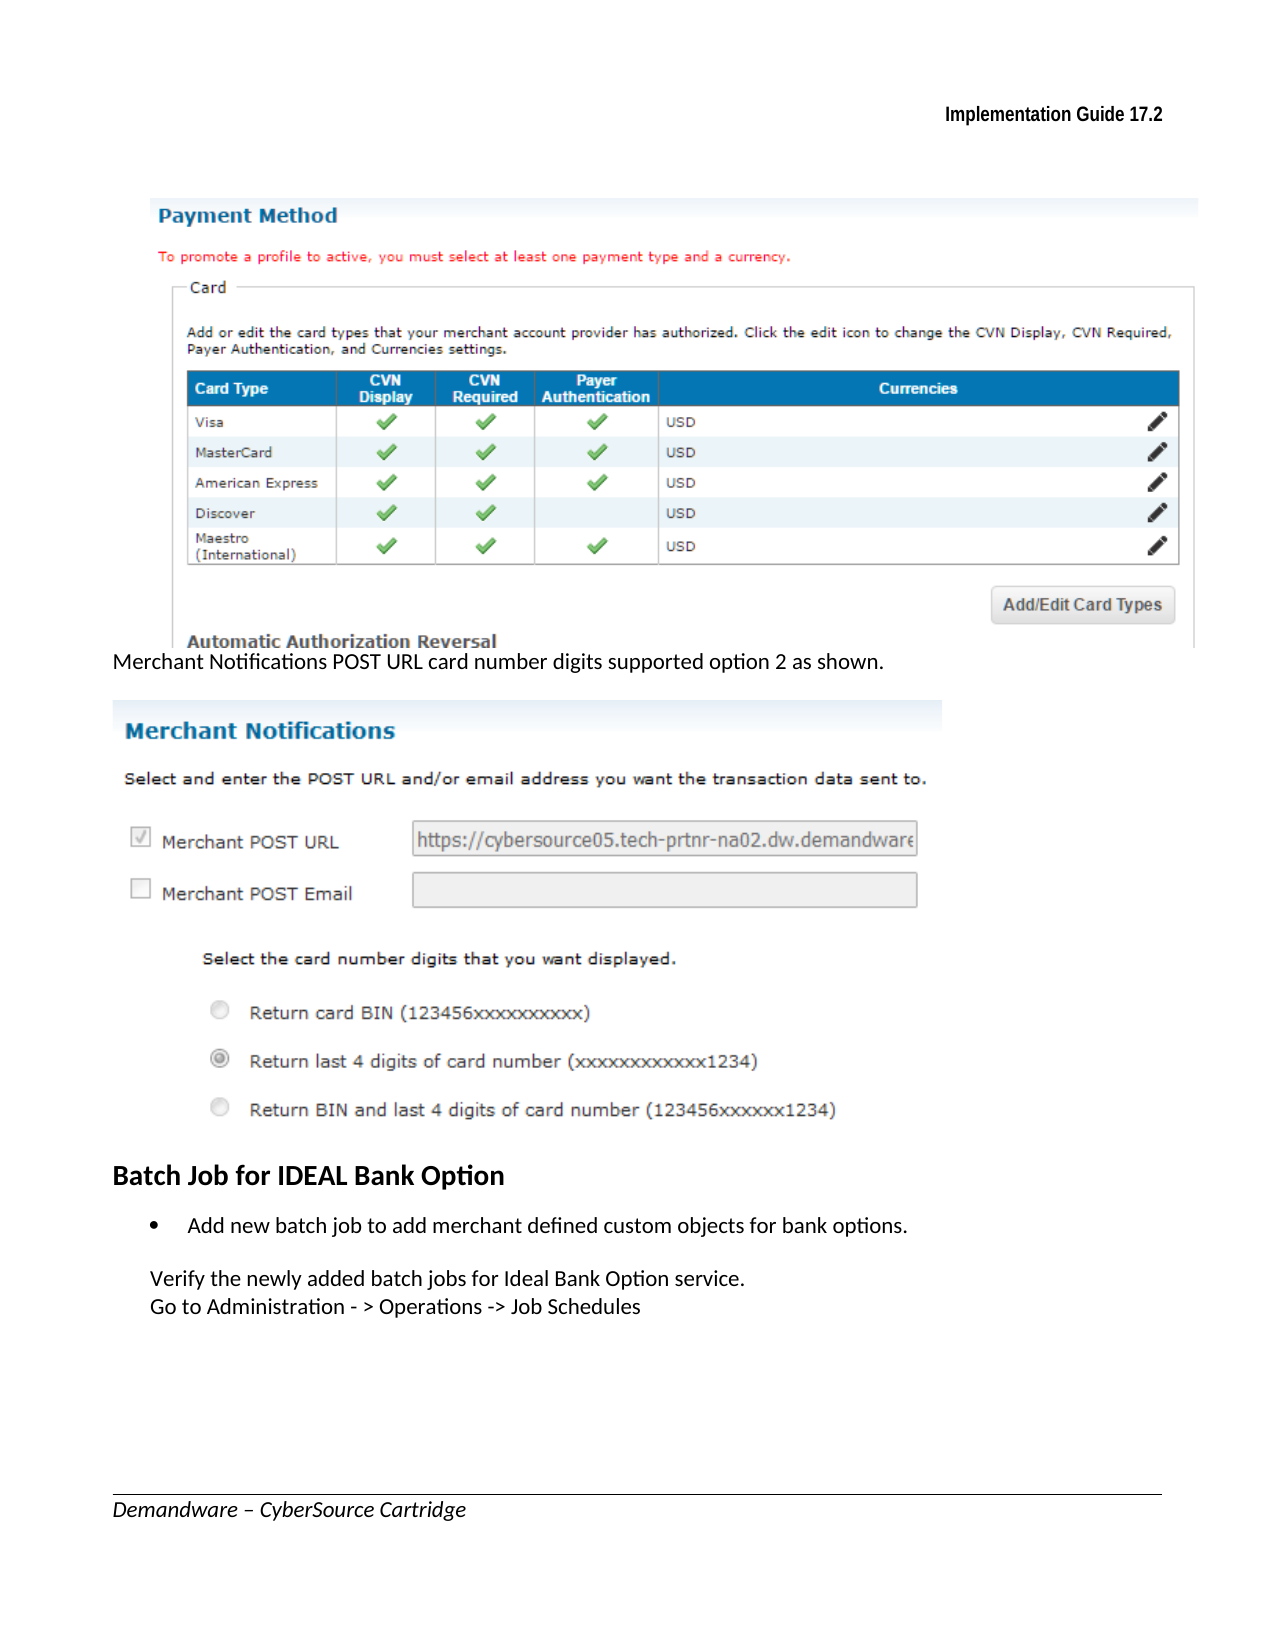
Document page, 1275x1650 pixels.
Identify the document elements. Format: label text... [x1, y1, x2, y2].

text Go to Administration - > Operations -> Job Schedules [150, 1292, 1162, 1320]
text Verify the newly added batch jobs for Ideal Bank Option service. [150, 1264, 1162, 1292]
picture [112, 700, 943, 1129]
text Merchant Notifications POST URL card number digits supported option 2 as shown. [112, 647, 1162, 675]
subtitle Batch Job for IDEAL Bank Option [112, 1157, 1162, 1193]
list Add new batch job to add merchant defined custom objects for bank options. [150, 1211, 1162, 1239]
picture [150, 198, 1199, 648]
